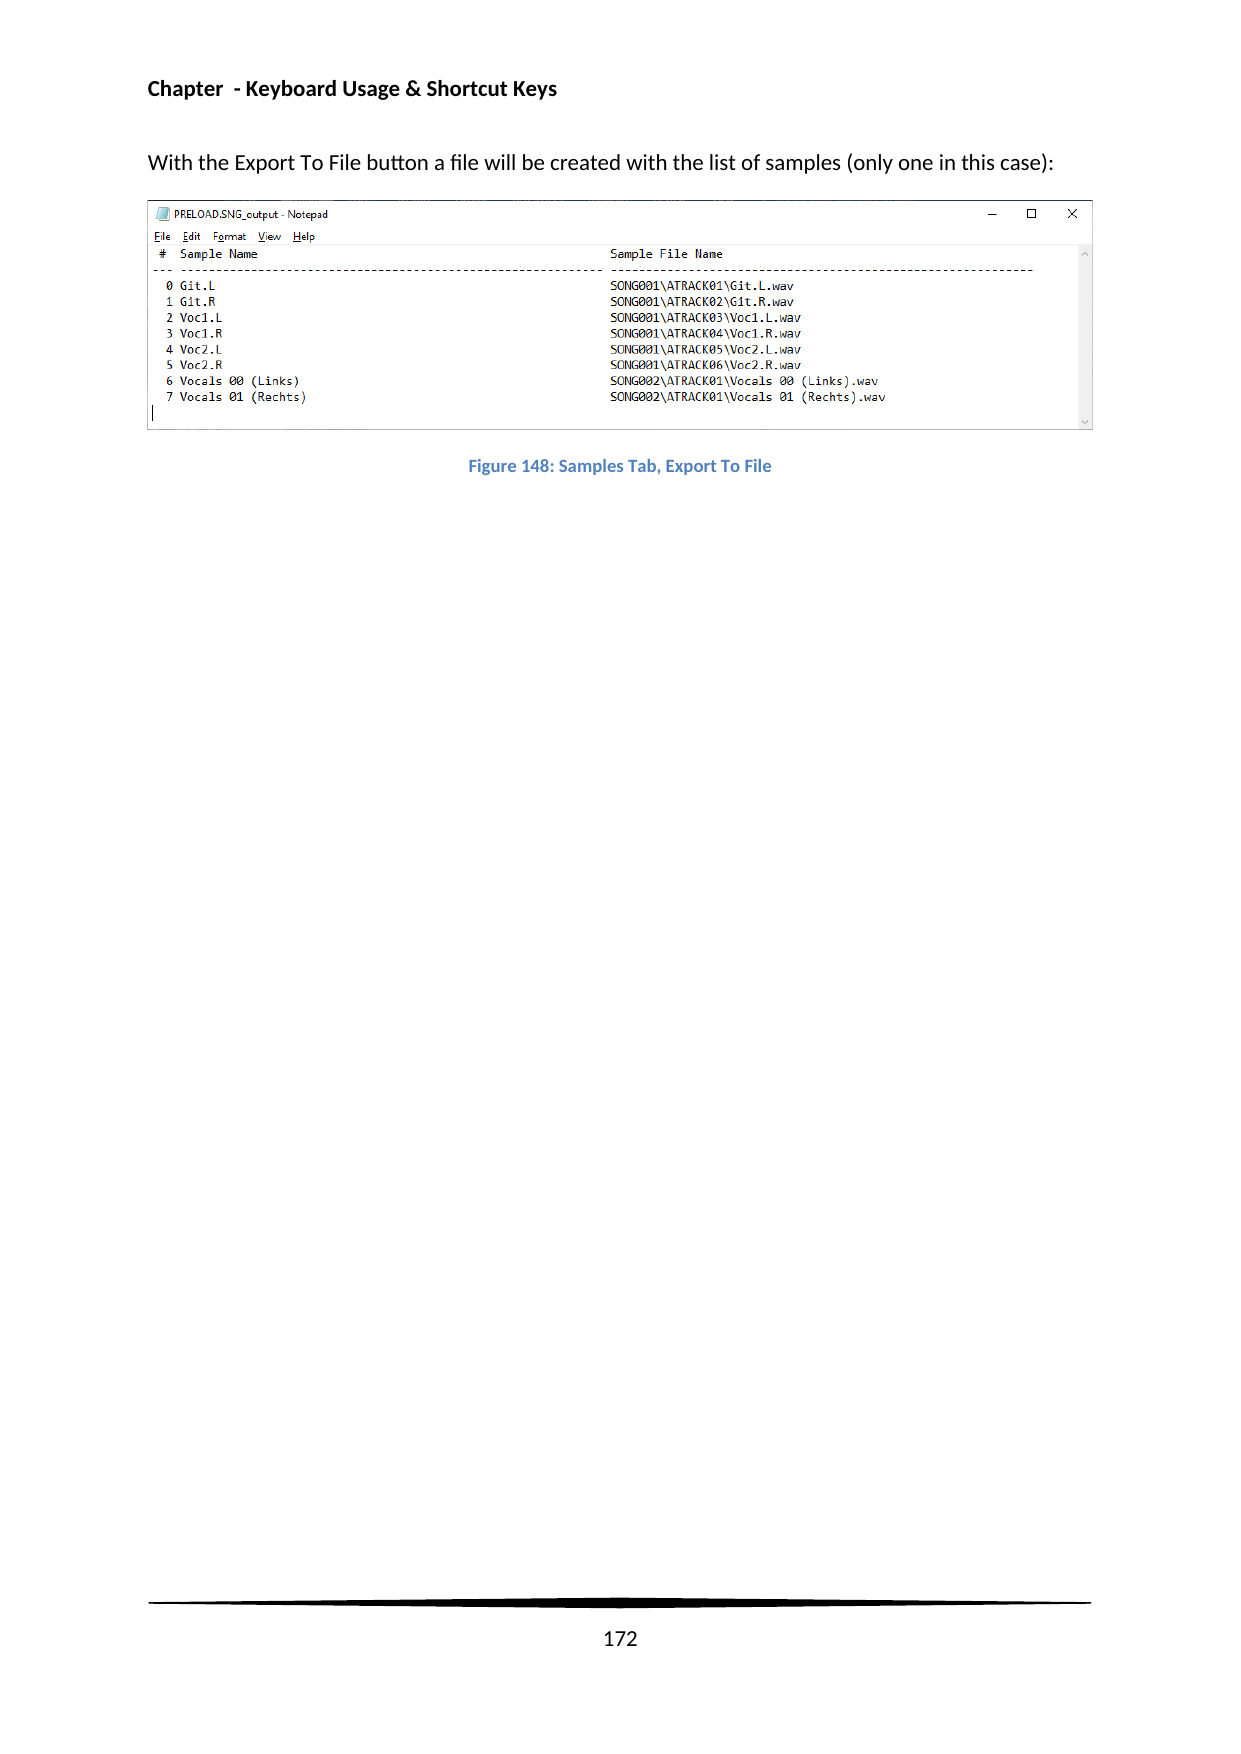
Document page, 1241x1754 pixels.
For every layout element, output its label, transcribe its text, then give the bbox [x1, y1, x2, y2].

text With the Export To File button a file will be created with the list of samples (only one in this case): [148, 148, 1093, 176]
picture [147, 200, 1093, 430]
text Figure 148: Samples Tab, Export To File [148, 454, 1093, 477]
